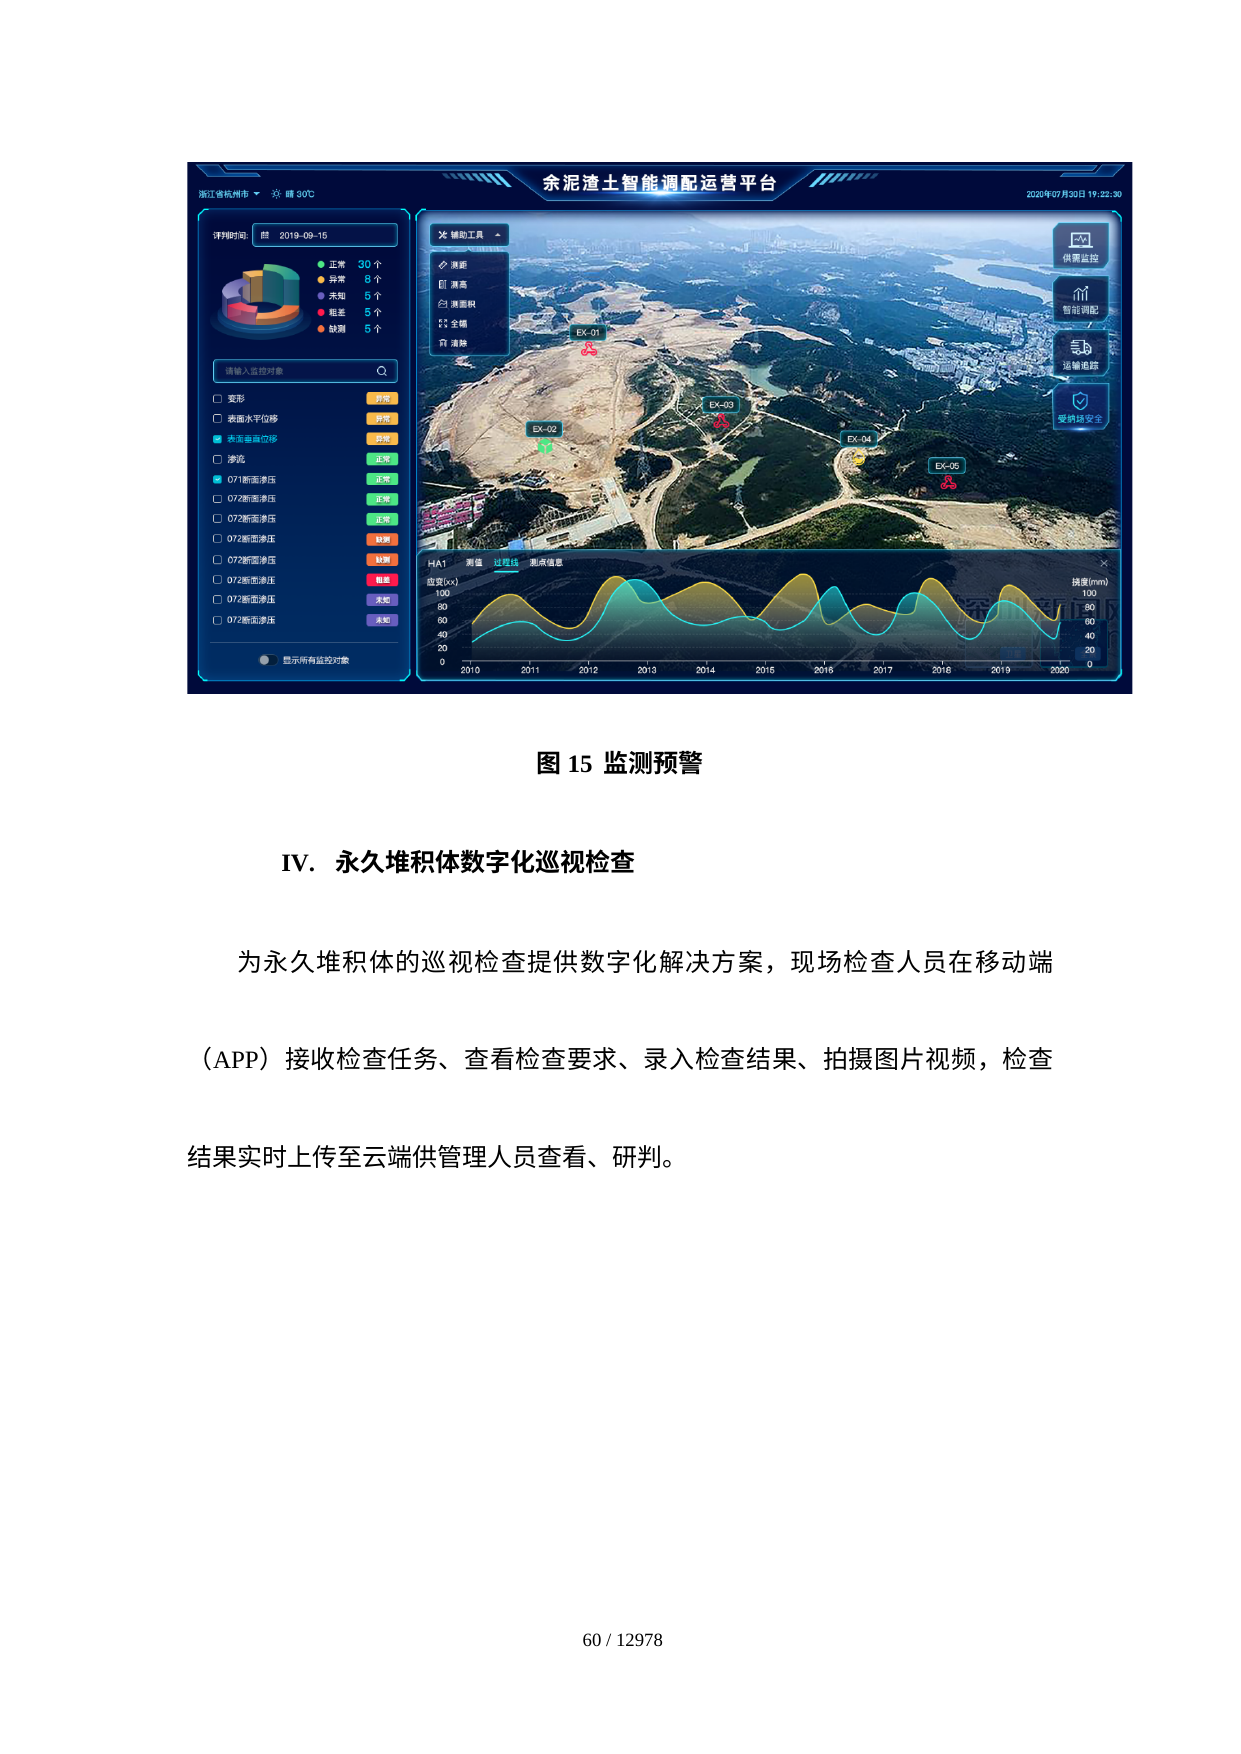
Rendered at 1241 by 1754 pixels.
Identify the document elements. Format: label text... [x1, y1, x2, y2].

picture [187, 162, 1133, 694]
text 为永久堆积体的巡视检查提供数字化解决方案，现场检查人员在移动端（APP）接收检查任务、查看检查要求、录入检查结果、拍摄图片视频，检查结果实时上传至云端供管理人员查看、研判。 [187, 928, 1053, 1188]
text 永久堆积体数字化巡视检查 [281, 828, 1053, 893]
